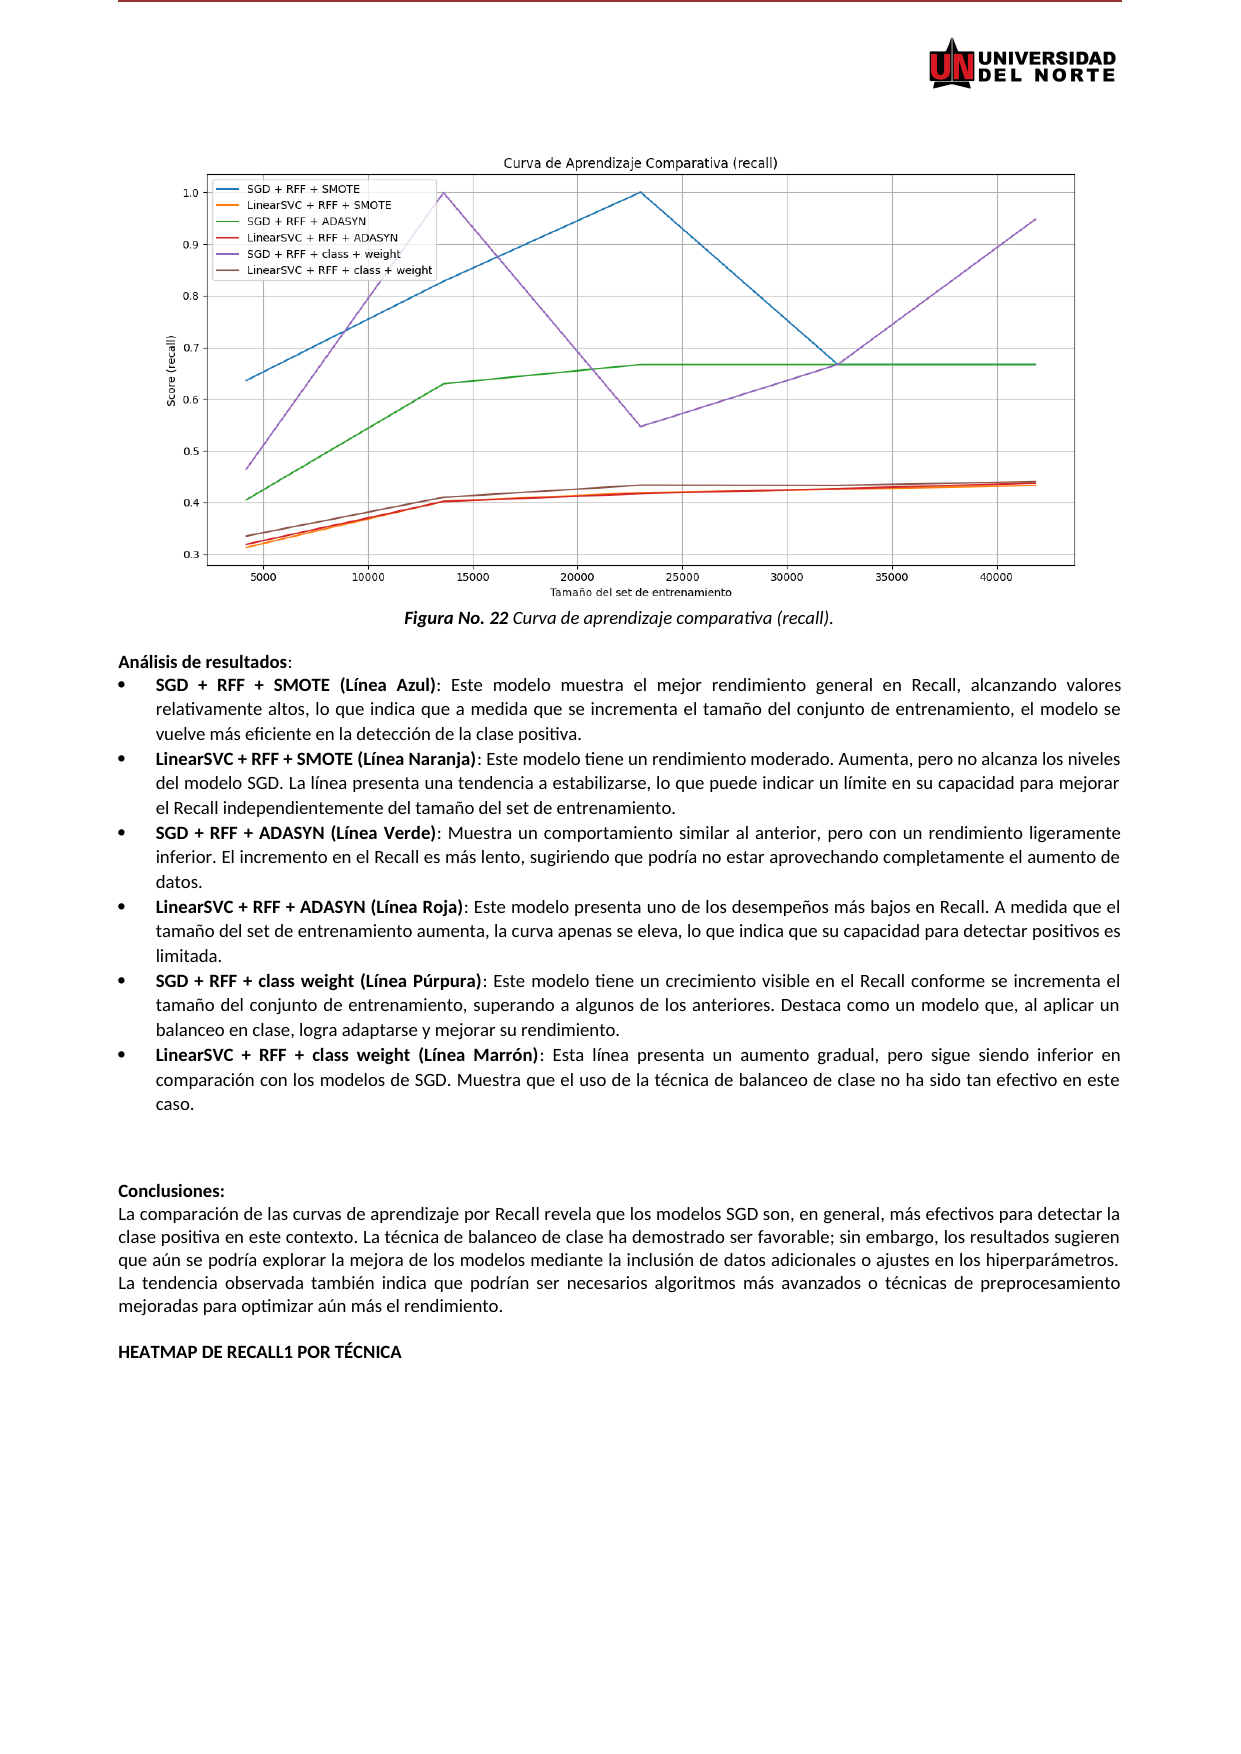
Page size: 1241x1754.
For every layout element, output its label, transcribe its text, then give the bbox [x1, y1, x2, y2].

picture [922, 30, 1123, 96]
list SGD + RFF + class weight (Línea Púrpura): Este modelo tiene un crecimiento visible en el Recall conforme se incrementa el tamaño del conjunto de entrenamiento, superando a algunos de los anteriores. Destaca como un modelo que, al aplicar un balanceo en clase, logra adaptarse y mejorar su rendimiento. [118, 969, 1122, 1041]
list LinearSVC + RFF + ADASYN (Línea Roja): Este modelo presenta uno de los desempeños más bajos en Recall. A medida que el tamaño del set de entrenamiento aumenta, la curva apenas se eleva, lo que indica que su capacidad para detectar positivos es limitada. [118, 895, 1122, 967]
list SGD + RFF + SMOTE (Línea Azul): Este modelo muestra el mejor rendimiento general en Recall, alcanzando valores relativamente altos, lo que indica que a medida que se incrementa el tamaño del conjunto de entrenamiento, el modelo se vuelve más eficiente en la detección de la clase positiva. [118, 673, 1122, 745]
list SGD + RFF + ADASYN (Línea Verde): Muestra un comportamiento similar al anterior, pero con un rendimiento ligeramente inferior. El incremento en el Recall es más lento, sugiriendo que podría no estar aprovechando completamente el aumento de datos. [118, 821, 1122, 893]
list LinearSVC + RFF + SMOTE (Línea Naranja): Este modelo tiene un rendimiento moderado. Aumenta, pero no alcanza los niveles del modelo SGD. La línea presenta una tendencia a estabilizarse, lo que puede indicar un límite en su capacidad para mejorar el Recall independientemente del tamaño del set de entrenamiento. [118, 747, 1122, 819]
text Conclusiones: [118, 1179, 1122, 1202]
text La comparación de las curvas de aprendizaje por Recall revela que los modelos SGD son, en general, más efectivos para detectar la clase positiva en este contexto. La técnica de balanceo de clase ha demostrado ser favorable; sin embargo, los resultados sugieren que aún se podría explorar la mejora de los modelos mediante la inclusión de datos adicionales o ajustes en los hiperparámetros. La tendencia observada también indica que podrían ser necesarios algoritmos más avanzados o técnicas de preprocesamiento mejoradas para optimizar aún más el rendimiento. [118, 1202, 1122, 1317]
picture [159, 149, 1081, 606]
text Análisis de resultados: [118, 650, 1122, 673]
list LinearSVC + RFF + class weight (Línea Marrón): Esta línea presenta un aumento gradual, pero sigue siendo inferior en comparación con los modelos de SGD. Muestra que el uso de la técnica de balanceo de clase no ha sido tan efectivo en este caso. [118, 1043, 1122, 1115]
text HEATMAP DE RECALL1 POR TÉCNICA [118, 1340, 1122, 1363]
